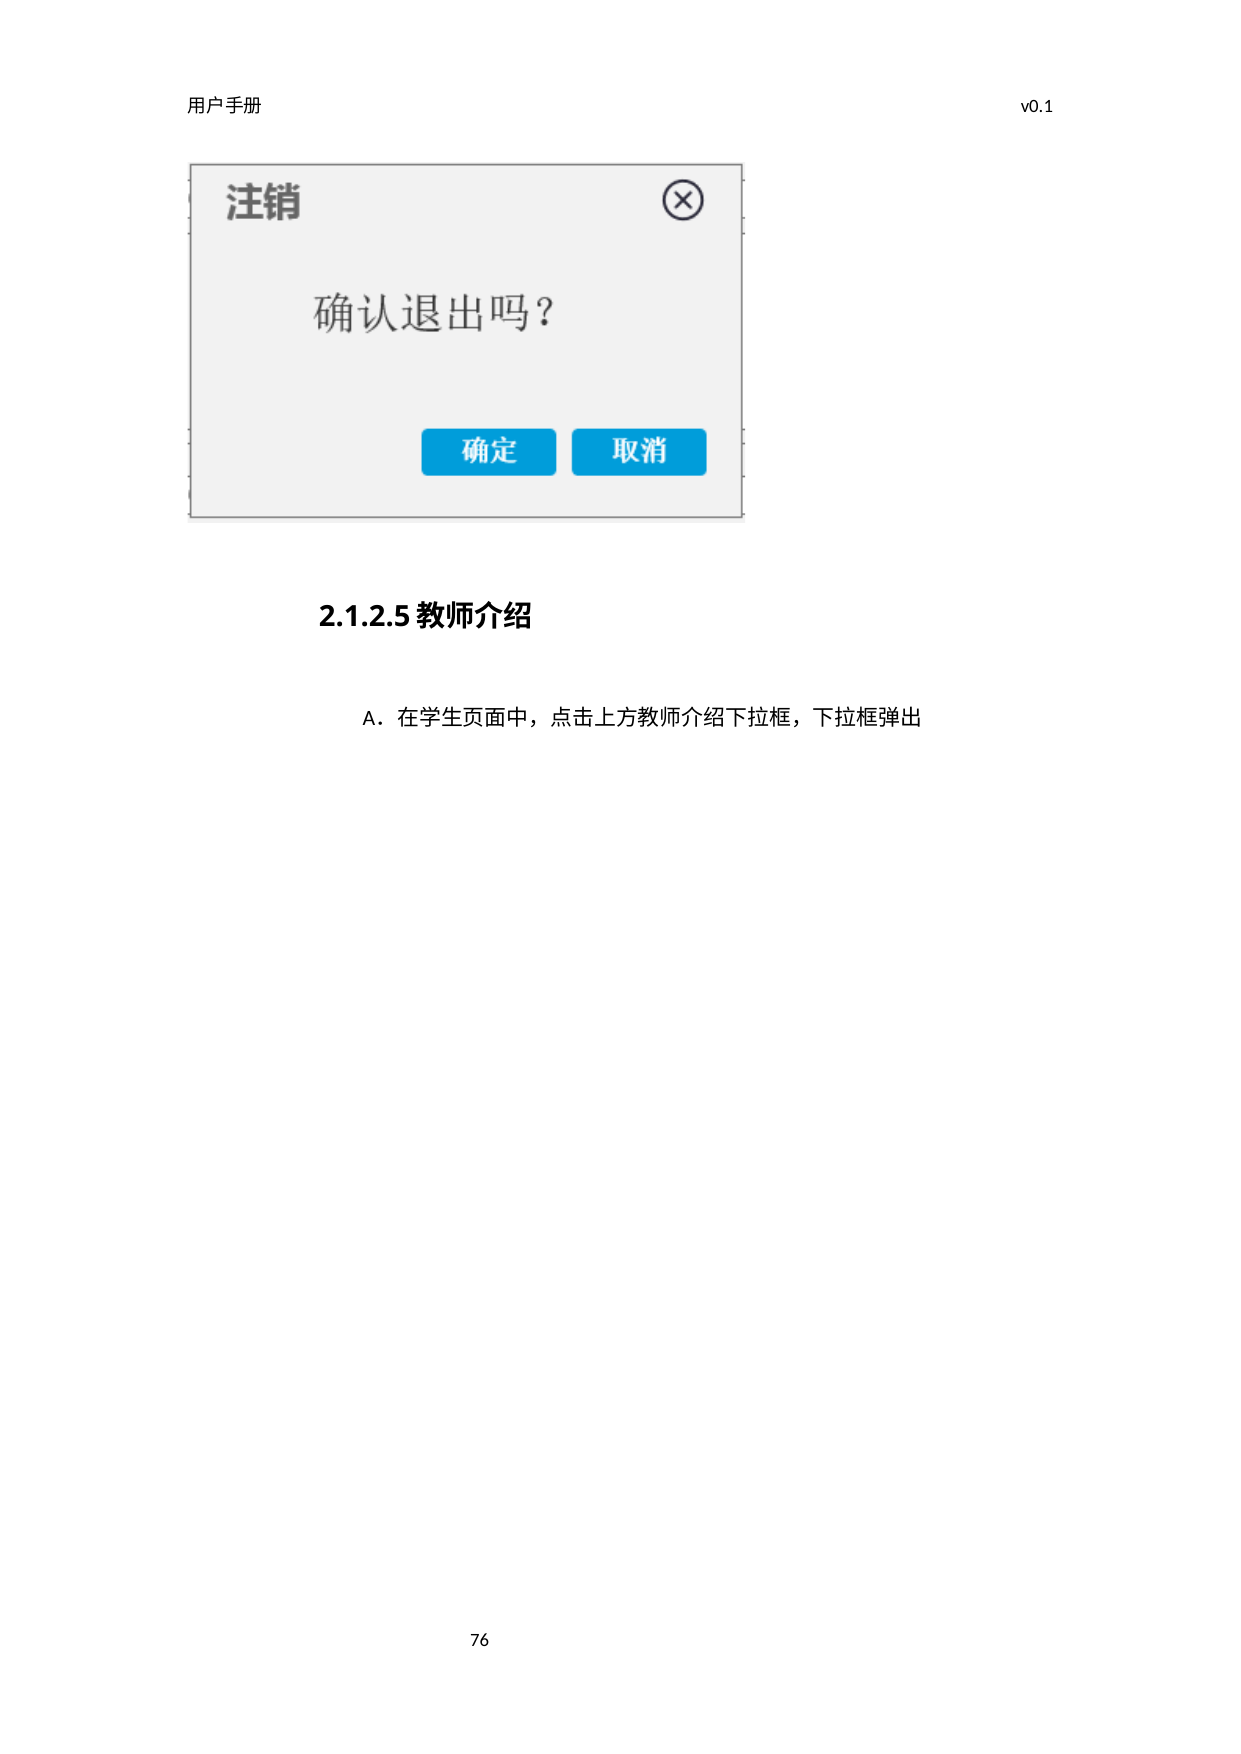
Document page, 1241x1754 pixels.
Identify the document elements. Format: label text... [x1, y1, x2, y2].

subtitle 2.1.2.5教师介绍 [275, 581, 1053, 646]
text A．在学生页面中，点击上方教师介绍下拉框，下拉框弹出 [187, 700, 1053, 732]
picture [187, 162, 746, 523]
